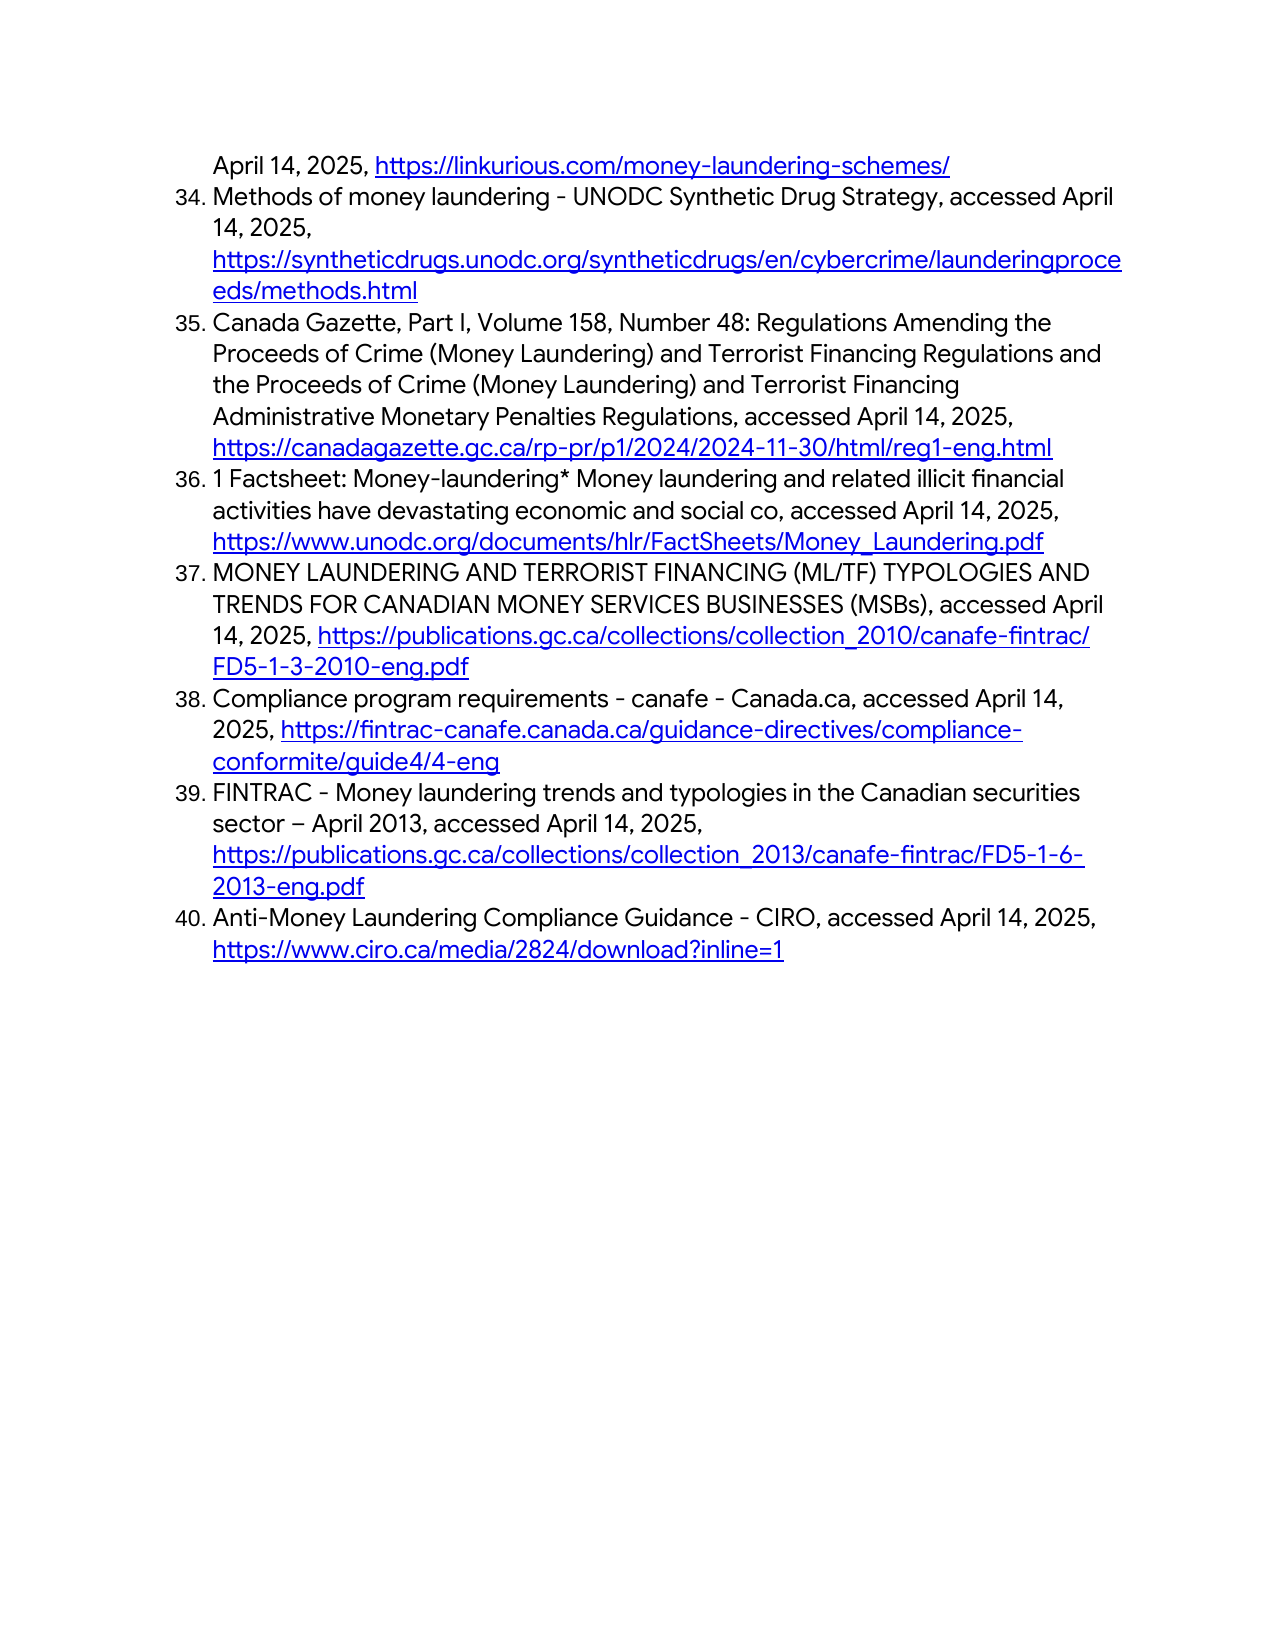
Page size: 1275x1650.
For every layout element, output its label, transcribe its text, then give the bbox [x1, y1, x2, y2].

list Compliance program requirements - canafe - Canada.ca, accessed April 14, 2025, https://fintrac-canafe.canada.ca/guidance-directives/compliance-conformite/guide4/4-eng [175, 683, 1125, 777]
list MONEY LAUNDERING AND TERRORIST FINANCING (ML/TF) TYPOLOGIES AND TRENDS FOR CANADIAN MONEY SERVICES BUSINESSES (MSBs), accessed April 14, 2025, https://publications.gc.ca/collections/collection_2010/canafe-fintrac/FD5-1-3-2010-eng.pdf [175, 558, 1125, 683]
list 1 Factsheet: Money-laundering* Money laundering and related illicit financial activities have devastating economic and social co, accessed April 14, 2025, https://www.unodc.org/documents/hlr/FactSheets/Money_Laundering.pdf [175, 463, 1125, 558]
list Methods of money laundering - UNODC Synthetic Drug Strategy, accessed April 14, 2025, https://syntheticdrugs.unodc.org/syntheticdrugs/en/cybercrime/launderingproceeds/methods.html [175, 181, 1125, 307]
list Canada Gazette, Part I, Volume 158, Number 48: Regulations Amending the Proceeds of Crime (Money Laundering) and Terrorist Financing Regulations and the Proceeds of Crime (Money Laundering) and Terrorist Financing Administrative Monetary Penalties Regulations, accessed April 14, 2025, https://canadagazette.gc.ca/rp-pr/p1/2024/2024-11-30/html/reg1-eng.html [175, 307, 1125, 463]
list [175, 150, 1125, 181]
list FINTRAC - Money laundering trends and typologies in the Canadian securities sector – April 2013, accessed April 14, 2025, https://publications.gc.ca/collections/collection_2013/canafe-fintrac/FD5-1-6-2013-eng.pdf [175, 777, 1125, 902]
list Anti-Money Laundering Compliance Guidance - CIRO, accessed April 14, 2025, https://www.ciro.ca/media/2824/download?inline=1 [175, 902, 1125, 965]
